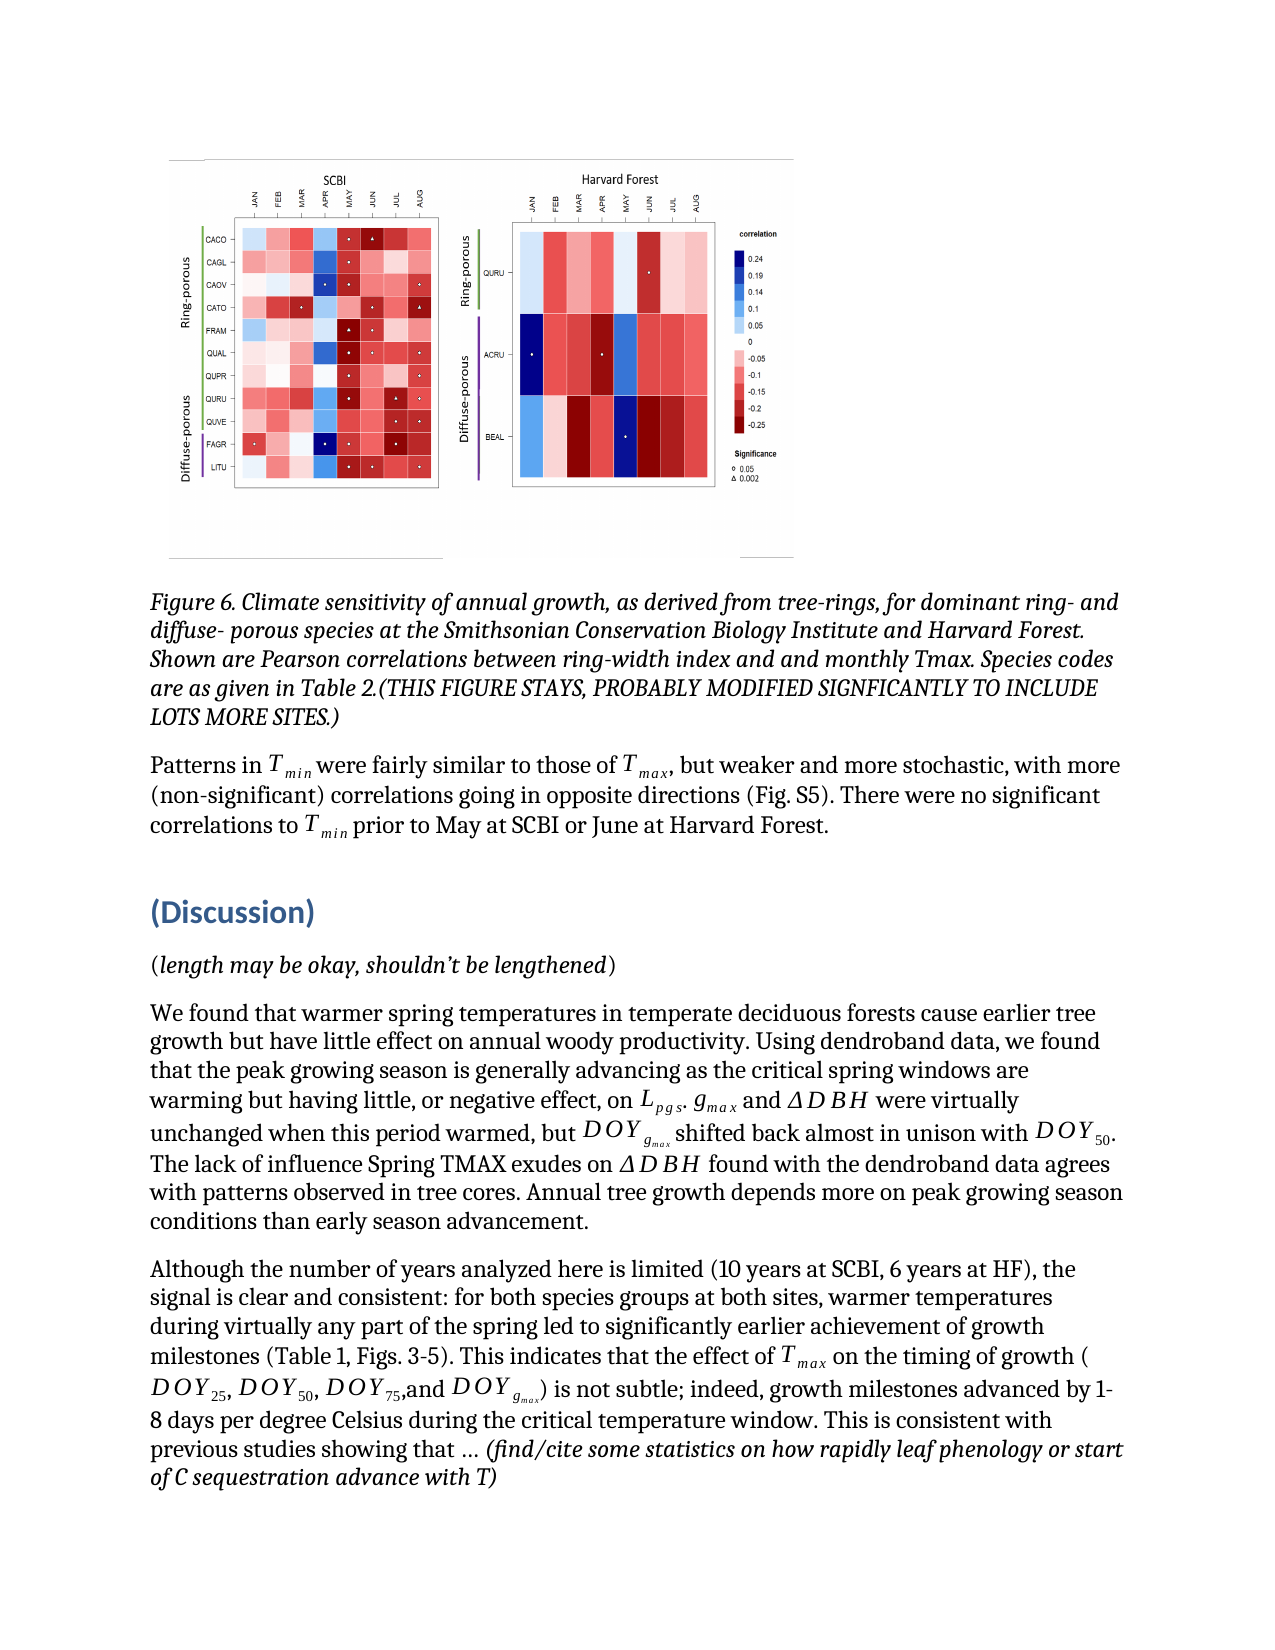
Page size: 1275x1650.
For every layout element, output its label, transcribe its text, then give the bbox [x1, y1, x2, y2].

text We found that warmer spring temperatures in temperate deciduous forests cause earlier tree growth but have little effect on annual woody productivity. Using dendroband data, we found that the peak growing season is generally advancing as the critical spring windows are warming but having little, or negative effect, on . and were virtually unchanged when this period warmed, but shifted back almost in unison with . The lack of influence Spring TMAX exudes on found with the dendroband data agrees with patterns observed in tree cores. Annual tree growth depends more on peak growing season conditions than early season advancement. [150, 998, 1125, 1236]
text Figure 6. Climate sensitivity of annual growth, as derived from tree-rings, for dominant ring- and diffuse- porous species at the Smithsonian Conservation Biology Institute and Harvard Forest. Shown are Pearson correlations between ring-width index and and monthly Tmax. Species codes are as given in Table 2.(THIS FIGURE STAYS, PROBABLY MODIFIED SIGNFICANTLY TO INCLUDE LOTS MORE SITES.) [150, 587, 1125, 731]
text Although the number of years analyzed here is limited (10 years at SCBI, 6 years at HF), the signal is clear and consistent: for both species groups at both sites, warmer temperatures during virtually any part of the spring led to significantly earlier achievement of growth milestones (Table 1, Figs. 3-5). This indicates that the effect of on the timing of growth (, , ,and ) is not subtle; indeed, growth milestones advanced by 1-8 days per degree Celsius during the critical temperature window. This is consistent with previous studies showing that … (find/cite some statistics on how rapidly leaf phenology or start of C sequestration advance with T) [150, 1254, 1125, 1492]
text Patterns in were fairly similar to those of , but weaker and more stochastic, with more (non-significant) correlations going in opposite directions (Fig. S5). There were no significant correlations to prior to May at SCBI or June at Harvard Forest. [150, 750, 1125, 841]
text (length may be okay, shouldn’t be lengthened) [150, 951, 1125, 980]
picture [168, 150, 794, 567]
subtitle (Discussion) [150, 891, 1125, 932]
